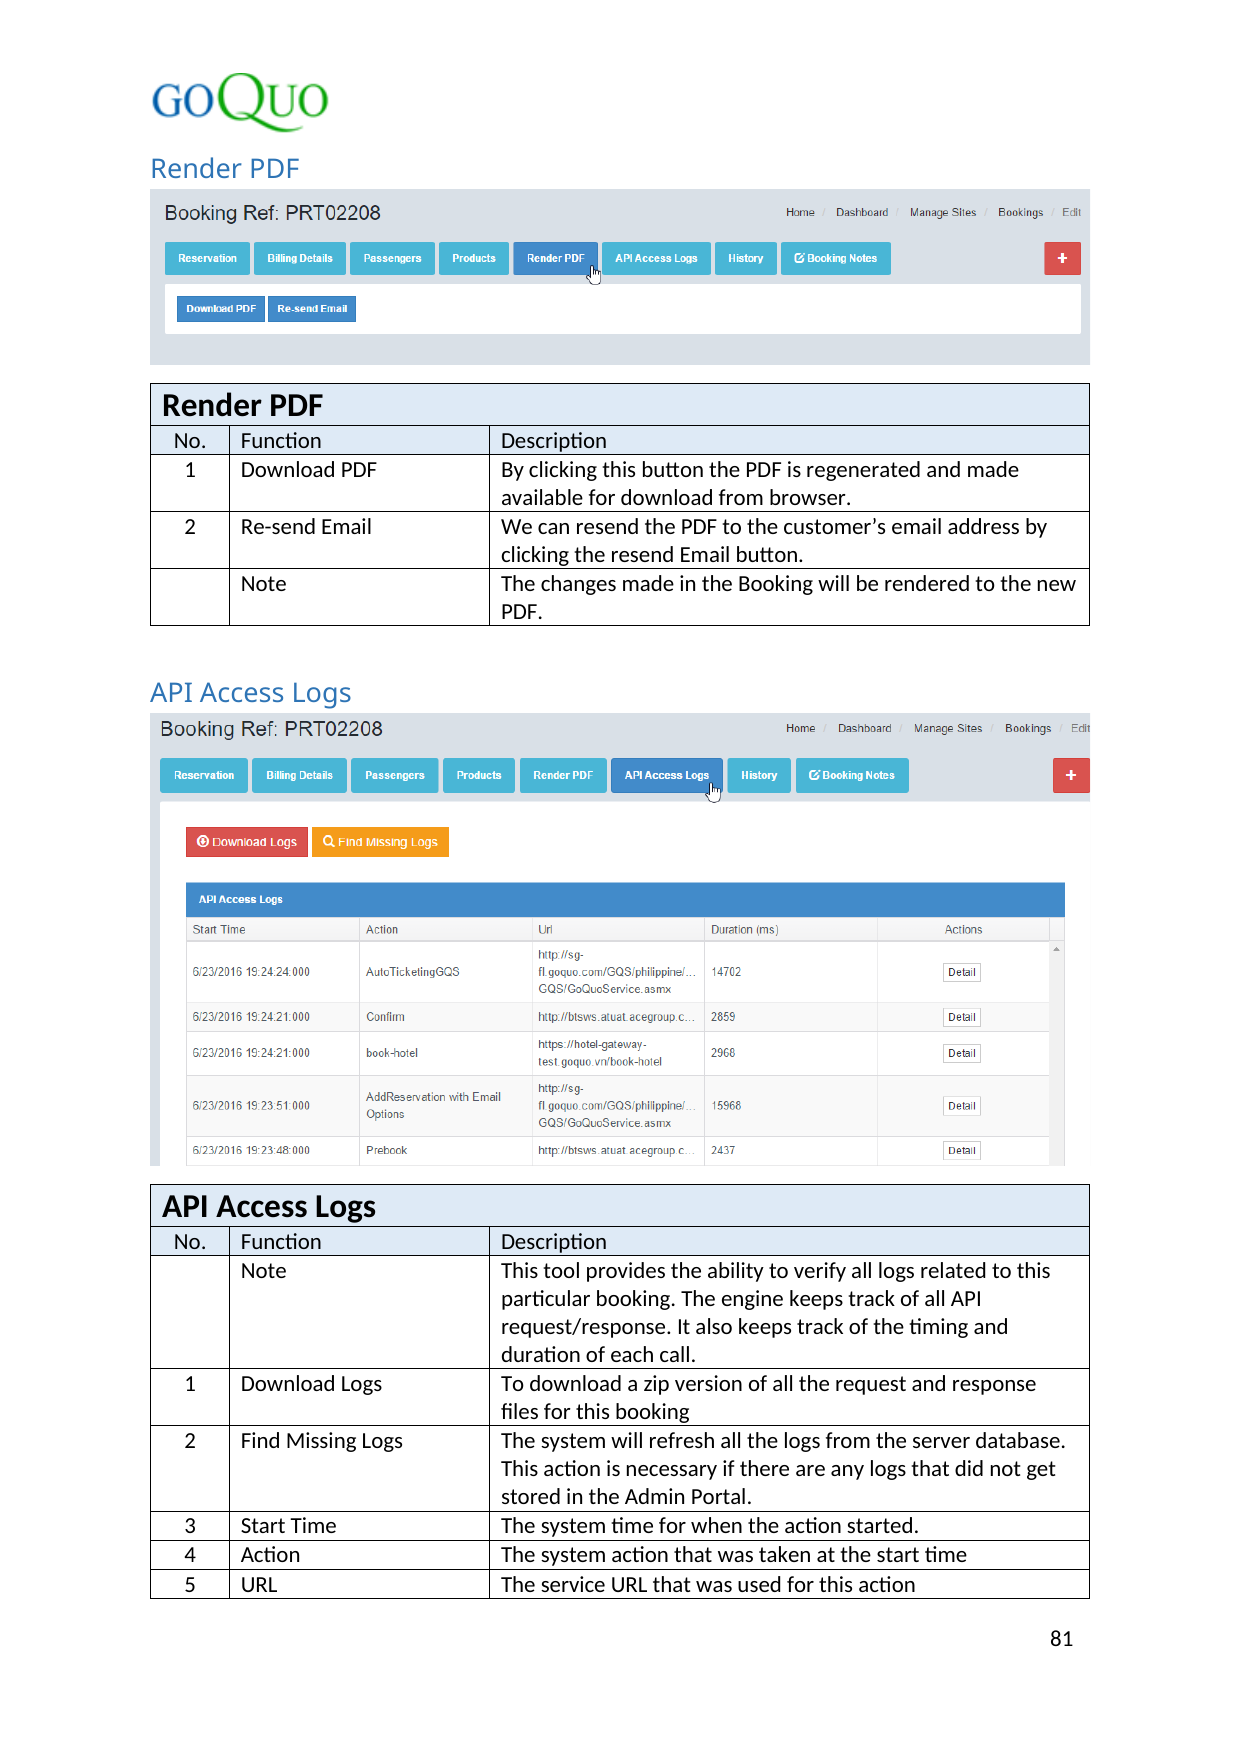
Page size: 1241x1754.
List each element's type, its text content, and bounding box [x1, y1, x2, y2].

table_cell Function [230, 1227, 489, 1255]
table_cell Action [230, 1541, 489, 1569]
table_cell Note [230, 569, 489, 625]
table_cell The system action that was taken at the start time [490, 1541, 1089, 1569]
table_header Render PDF [151, 384, 1089, 425]
table_cell [151, 569, 229, 625]
table_cell We can resend the PDF to the customer’s email address by clicking the resend Email button. [490, 512, 1089, 568]
table_cell No. [151, 1227, 229, 1255]
table_cell The system time for when the action started. [490, 1512, 1089, 1539]
picture [150, 713, 1091, 1166]
table_cell 4 [151, 1541, 229, 1569]
table_cell The changes made in the Booking will be rendered to the new PDF. [490, 569, 1089, 625]
table_cell 1 [151, 455, 229, 511]
table_cell 1 [151, 1369, 229, 1425]
subtitle Render PDF [150, 150, 1090, 187]
table_cell Function [230, 426, 489, 454]
subtitle API Access Logs [150, 673, 1090, 710]
table_cell The system will refresh all the logs from the server database. This action is necessary if there are any logs that did not get stored in the Admin Portal. [490, 1426, 1089, 1511]
picture [150, 73, 330, 134]
table_cell Download Logs [230, 1369, 489, 1425]
table_cell Start Time [230, 1512, 489, 1539]
table_cell 5 [151, 1570, 229, 1598]
table_cell Download PDF [230, 455, 489, 511]
picture [150, 189, 1091, 365]
table_cell Find Missing Logs [230, 1426, 489, 1511]
table_cell Description [490, 426, 1089, 454]
table_cell 3 [151, 1512, 229, 1539]
table_cell Re-send Email [230, 512, 489, 568]
table_header API Access Logs [151, 1185, 1089, 1226]
table_cell Note [230, 1256, 489, 1368]
table_cell To download a zip version of all the request and response files for this booking [490, 1369, 1089, 1425]
table_cell The service URL that was used for this action [490, 1570, 1089, 1598]
table_cell Description [490, 1227, 1089, 1255]
table_cell This tool provides the ability to verify all logs related to this particular booking. The engine keeps track of all API request/response. It also keeps track of the timing and duration of each call. [490, 1256, 1089, 1368]
table_cell 2 [151, 512, 229, 568]
table_cell [151, 1256, 229, 1368]
table_cell By clicking this button the PDF is regenerated and made available for download from browser. [490, 455, 1089, 511]
table_cell URL [230, 1570, 489, 1598]
table_cell No. [151, 426, 229, 454]
table_cell 2 [151, 1426, 229, 1511]
